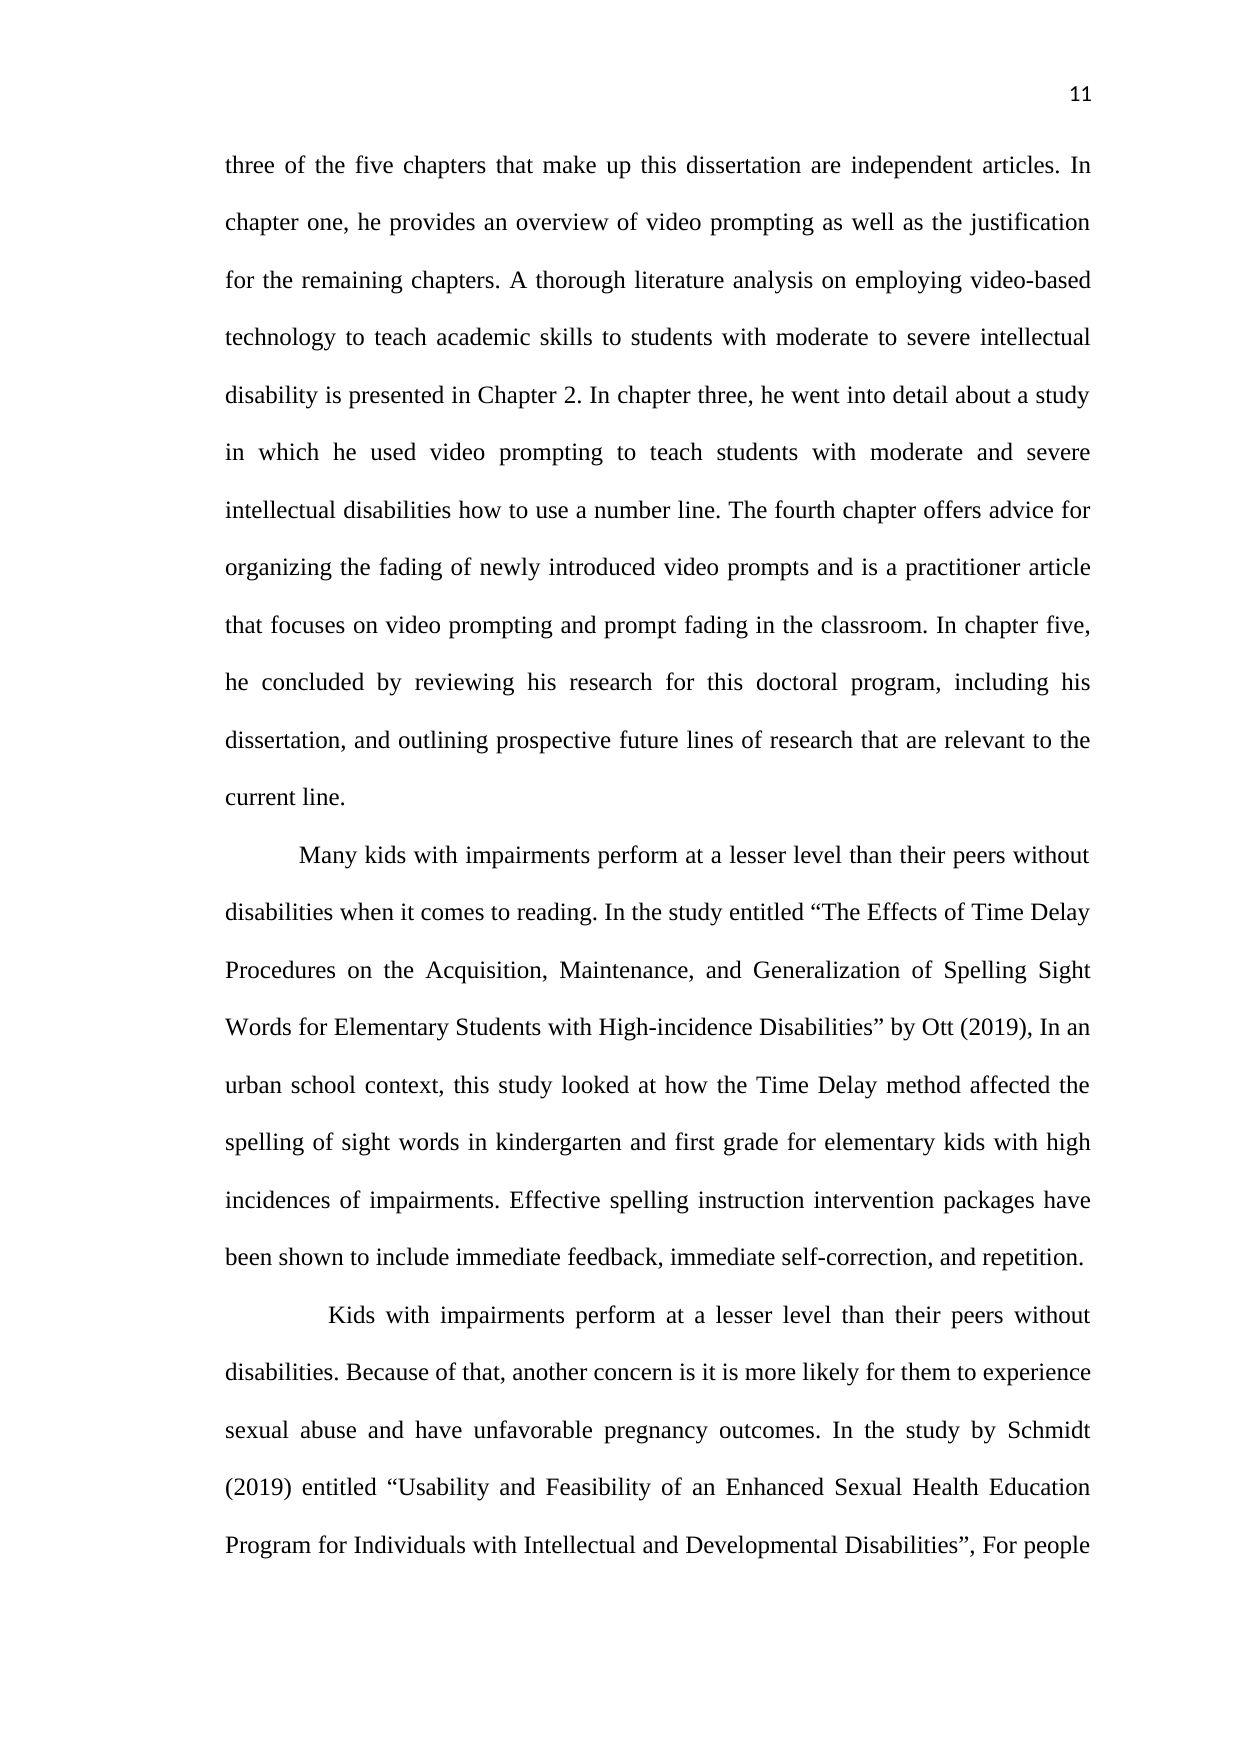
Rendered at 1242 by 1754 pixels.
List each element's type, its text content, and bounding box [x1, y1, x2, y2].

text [225, 1300, 1092, 1559]
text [225, 150, 1092, 811]
text Many kids with impairments perform at a lesser level than their peers without disabilities when it comes to reading. In the study entitled “The Effects of Time Delay Procedures on the Acquisition, Maintenance, and Generalization of Spelling Sight Words for Elementary Students with High-incidence Disabilities” by Ott (2019), In an urban school context, this study looked at how the Time Delay method affected the spelling of sight words in kindergarten and first grade for elementary kids with high incidences of impairments. Effective spelling instruction intervention packages have been shown to include immediate feedback, immediate self-correction, and repetition. [225, 840, 1092, 1271]
